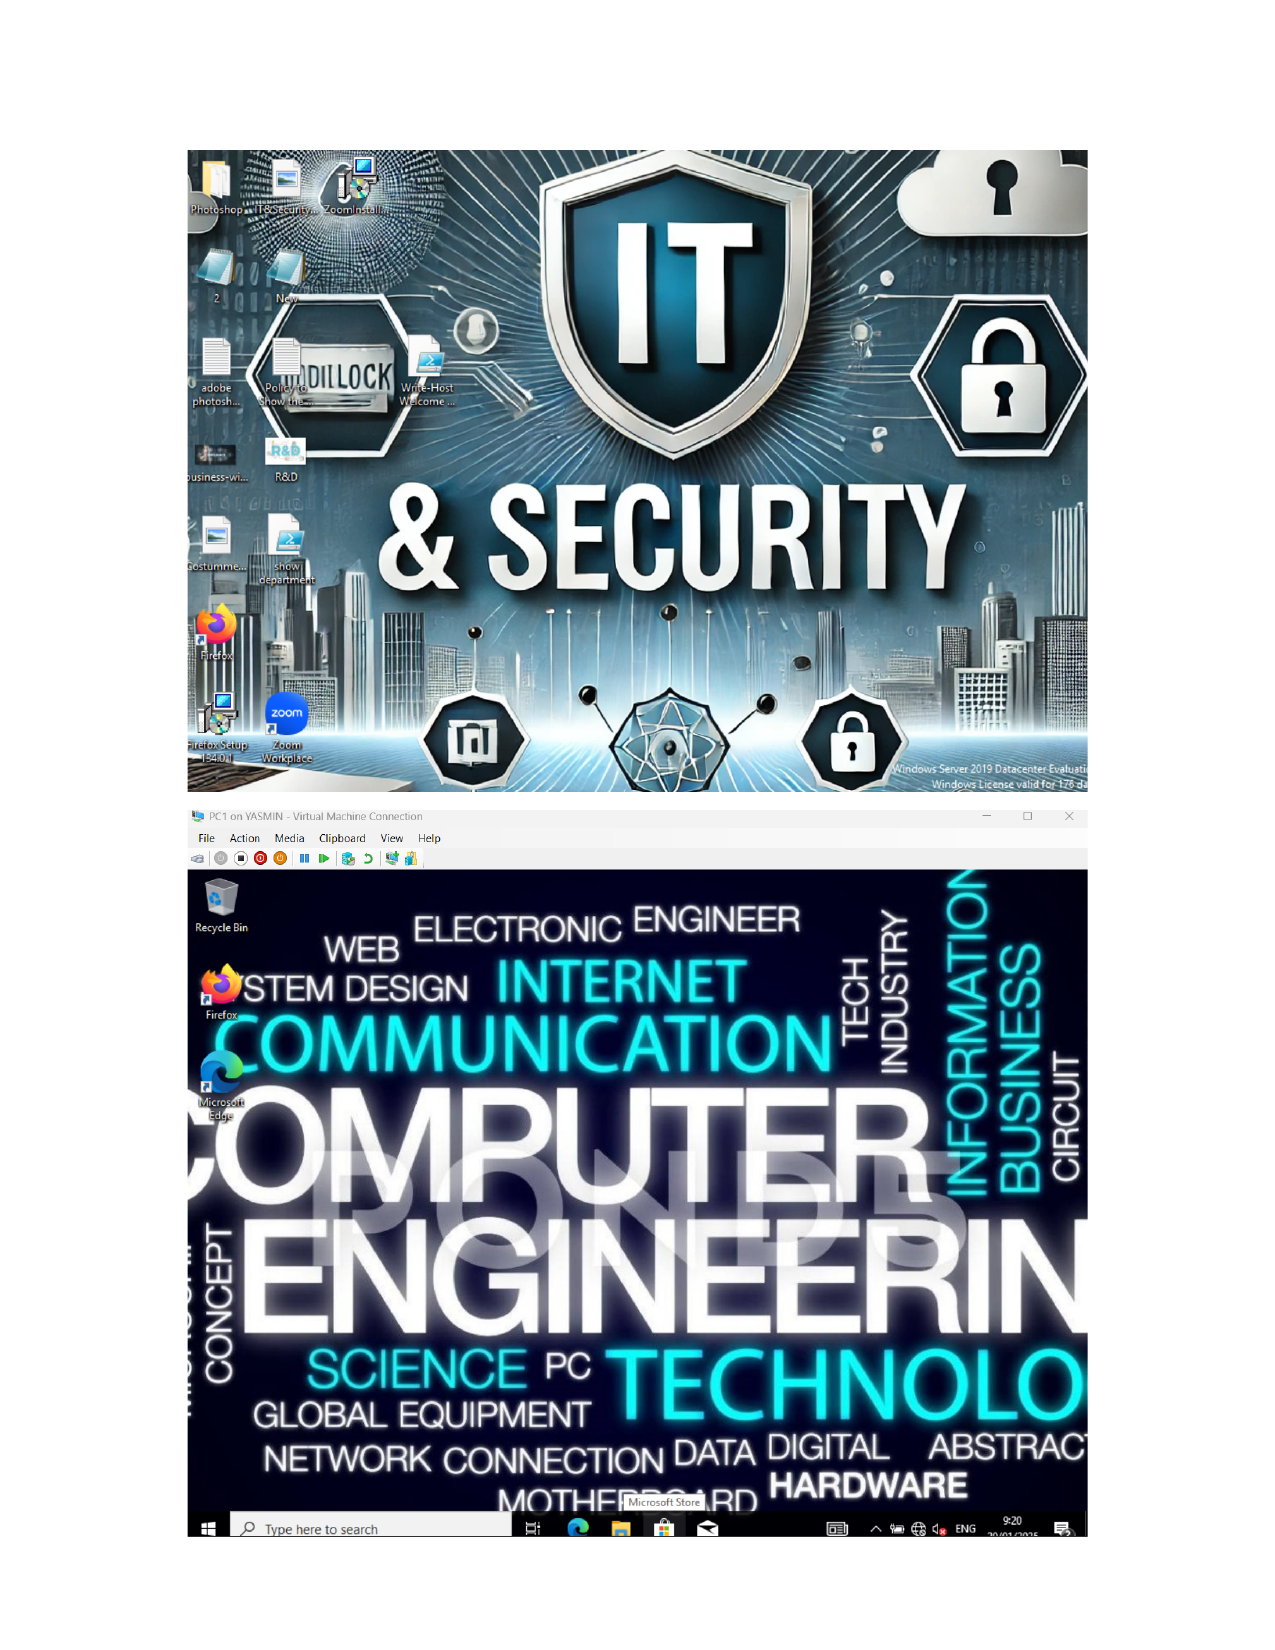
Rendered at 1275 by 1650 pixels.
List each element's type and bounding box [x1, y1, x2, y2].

picture [187, 810, 1088, 1537]
picture [727, 1361, 768, 1413]
picture [710, 1348, 763, 1421]
picture [1018, 1347, 1088, 1421]
picture [187, 150, 1088, 792]
